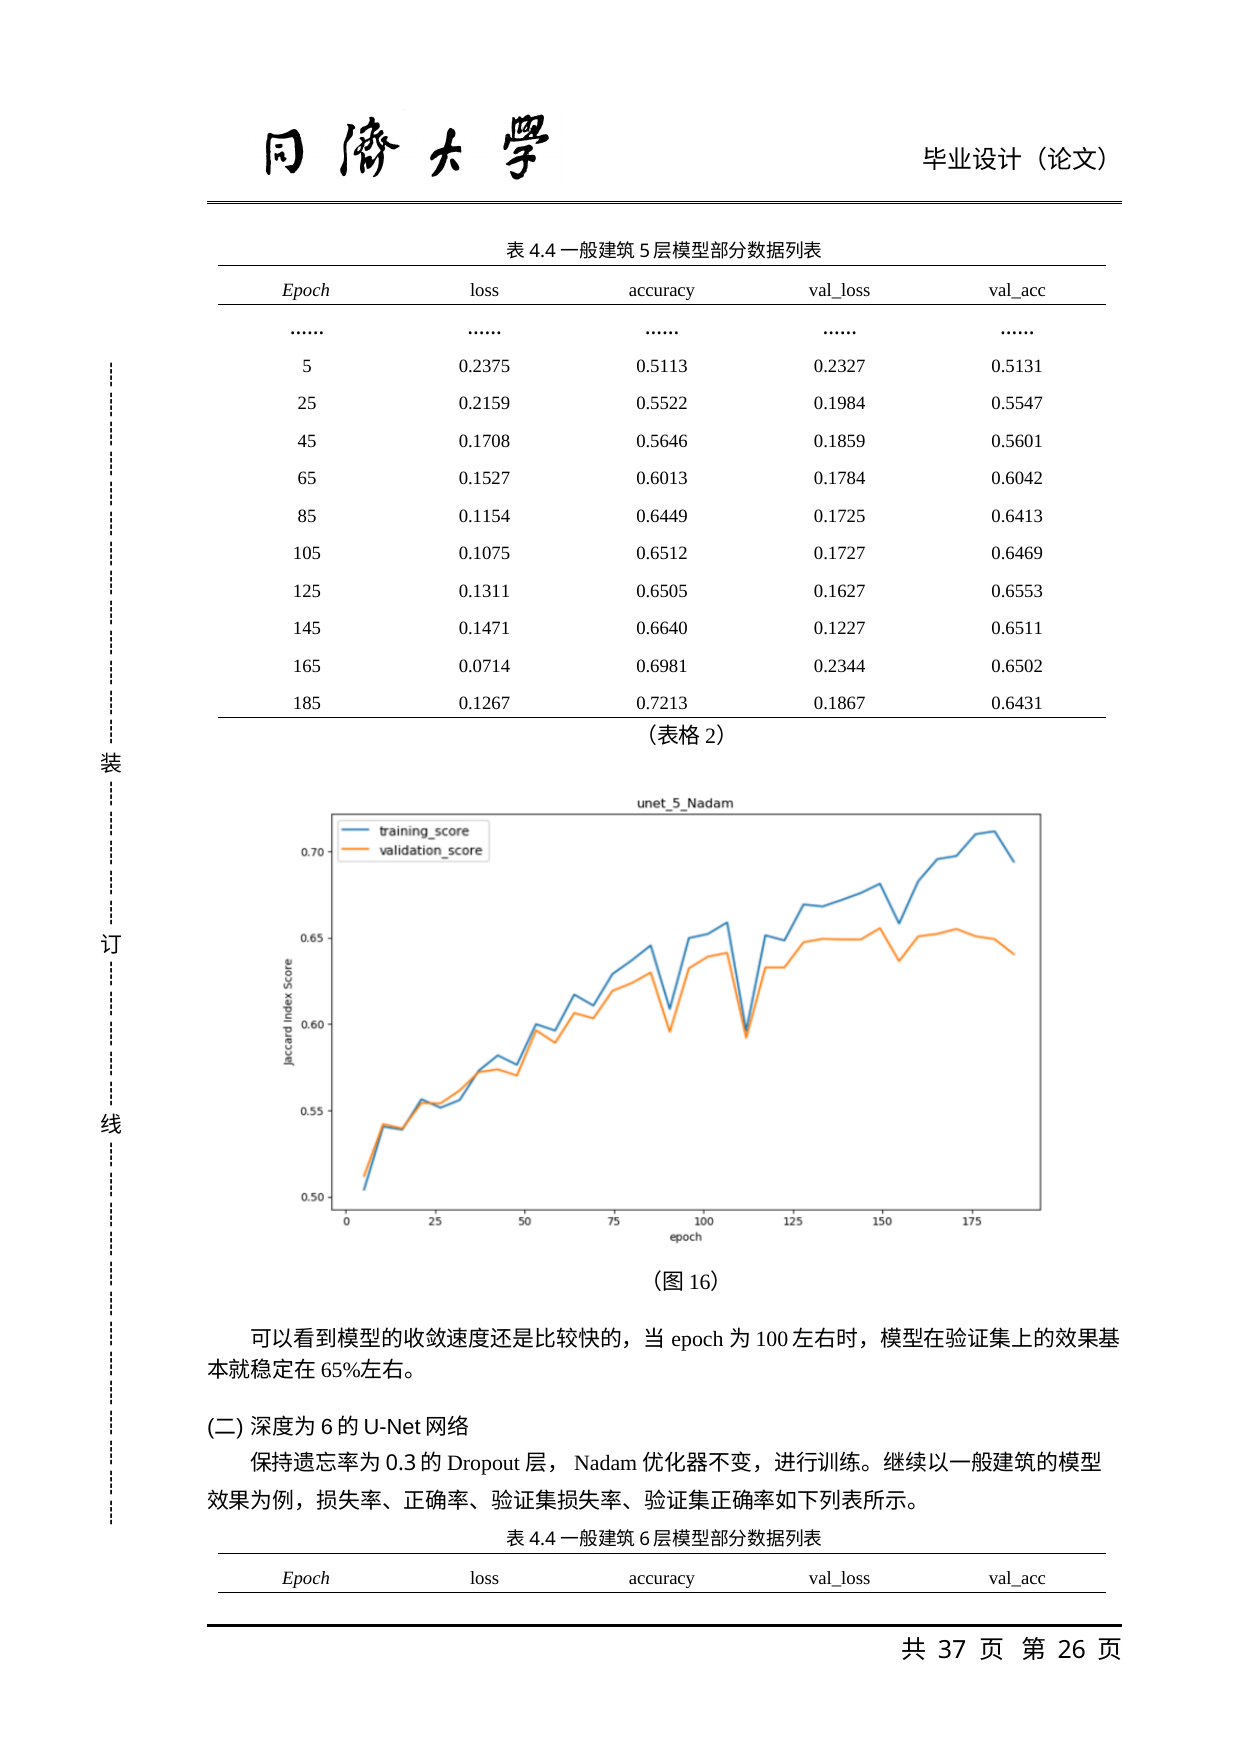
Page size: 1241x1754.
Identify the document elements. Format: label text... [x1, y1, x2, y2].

table_header Epoch [218, 266, 395, 304]
table_cell 0.6013 [573, 455, 751, 492]
table_cell 0.6502 [928, 642, 1106, 680]
table_cell 0.1627 [751, 567, 928, 605]
table_cell 0.5646 [573, 417, 751, 455]
table_cell 0.6553 [928, 567, 1106, 605]
table_cell 45 [218, 417, 395, 455]
table_cell …… [573, 305, 751, 342]
table_header val_loss [751, 266, 928, 304]
table_cell 0.6042 [928, 455, 1106, 492]
text （图16） [207, 1264, 1122, 1295]
table_cell 0.6512 [573, 530, 751, 567]
table_header val_acc [928, 1554, 1106, 1592]
table_cell 0.1227 [751, 605, 928, 642]
table_cell 0.6640 [573, 605, 751, 642]
table_cell 85 [218, 492, 395, 530]
table_cell 0.5547 [928, 380, 1106, 417]
table_cell …… [395, 305, 573, 342]
table_cell 65 [218, 455, 395, 492]
text 表4.4 一般建筑6层模型部分数据列表 [207, 1516, 1122, 1553]
table_cell 0.1867 [751, 680, 928, 717]
table_header accuracy [573, 266, 751, 304]
table_header val_loss [751, 1554, 928, 1592]
table_cell 0.1984 [751, 380, 928, 417]
table_cell 165 [218, 642, 395, 680]
table_cell 125 [218, 567, 395, 605]
table_cell 105 [218, 530, 395, 567]
table_cell 0.7213 [573, 680, 751, 717]
table_cell 0.1859 [751, 417, 928, 455]
text （表格2） [207, 718, 1122, 750]
table_cell 0.2327 [751, 342, 928, 380]
table_cell 0.6981 [573, 642, 751, 680]
text 表4.4 一般建筑5层模型部分数据列表 [207, 228, 1122, 265]
table_header loss [395, 266, 573, 304]
table_cell 0.2344 [751, 642, 928, 680]
table_cell 0.5131 [928, 342, 1106, 380]
table_cell 0.1471 [395, 605, 573, 642]
table_header loss [395, 1554, 573, 1592]
table_cell 25 [218, 380, 395, 417]
table_cell 0.1154 [395, 492, 573, 530]
table_header accuracy [573, 1554, 751, 1592]
picture [244, 106, 567, 185]
table_header Epoch [218, 1554, 395, 1592]
table_cell 0.1725 [751, 492, 928, 530]
text 保持遗忘率为0.3的Dropout 层， Nadam 优化器不变，进行训练。继续以一般建筑的模型效果为例，损失率、正确率、验证集损失率、验证集正确率如下列表所示。 [207, 1441, 1122, 1516]
table_cell 0.2159 [395, 380, 573, 417]
table_cell …… [928, 305, 1106, 342]
table_cell 0.6505 [573, 567, 751, 605]
table_cell 0.6511 [928, 605, 1106, 642]
text 可以看到模型的收敛速度还是比较快的，当epoch 为100左右时，模型在验证集上的效果基本就稳定在65%左右。 [207, 1321, 1122, 1384]
table_cell 0.5522 [573, 380, 751, 417]
picture [254, 775, 1123, 1264]
table_cell 0.1727 [751, 530, 928, 567]
table_header val_acc [928, 266, 1106, 304]
table_cell 0.1708 [395, 417, 573, 455]
list 深度为6的U-Net网络 [207, 1409, 1122, 1441]
table_cell 5 [218, 342, 395, 380]
table_cell 0.1075 [395, 530, 573, 567]
table_cell 0.1784 [751, 455, 928, 492]
table_cell 0.1311 [395, 567, 573, 605]
table_cell 0.0714 [395, 642, 573, 680]
table_cell 0.6431 [928, 680, 1106, 717]
table_cell 0.2375 [395, 342, 573, 380]
table_cell 0.6413 [928, 492, 1106, 530]
table_cell 0.5113 [573, 342, 751, 380]
table_cell 0.6449 [573, 492, 751, 530]
table_cell …… [751, 305, 928, 342]
table_cell 0.1527 [395, 455, 573, 492]
table_cell 0.5601 [928, 417, 1106, 455]
table_cell 0.6469 [928, 530, 1106, 567]
table_cell …… [218, 305, 395, 342]
table_cell 145 [218, 605, 395, 642]
table_cell 185 [218, 680, 395, 717]
table_cell 0.1267 [395, 680, 573, 717]
